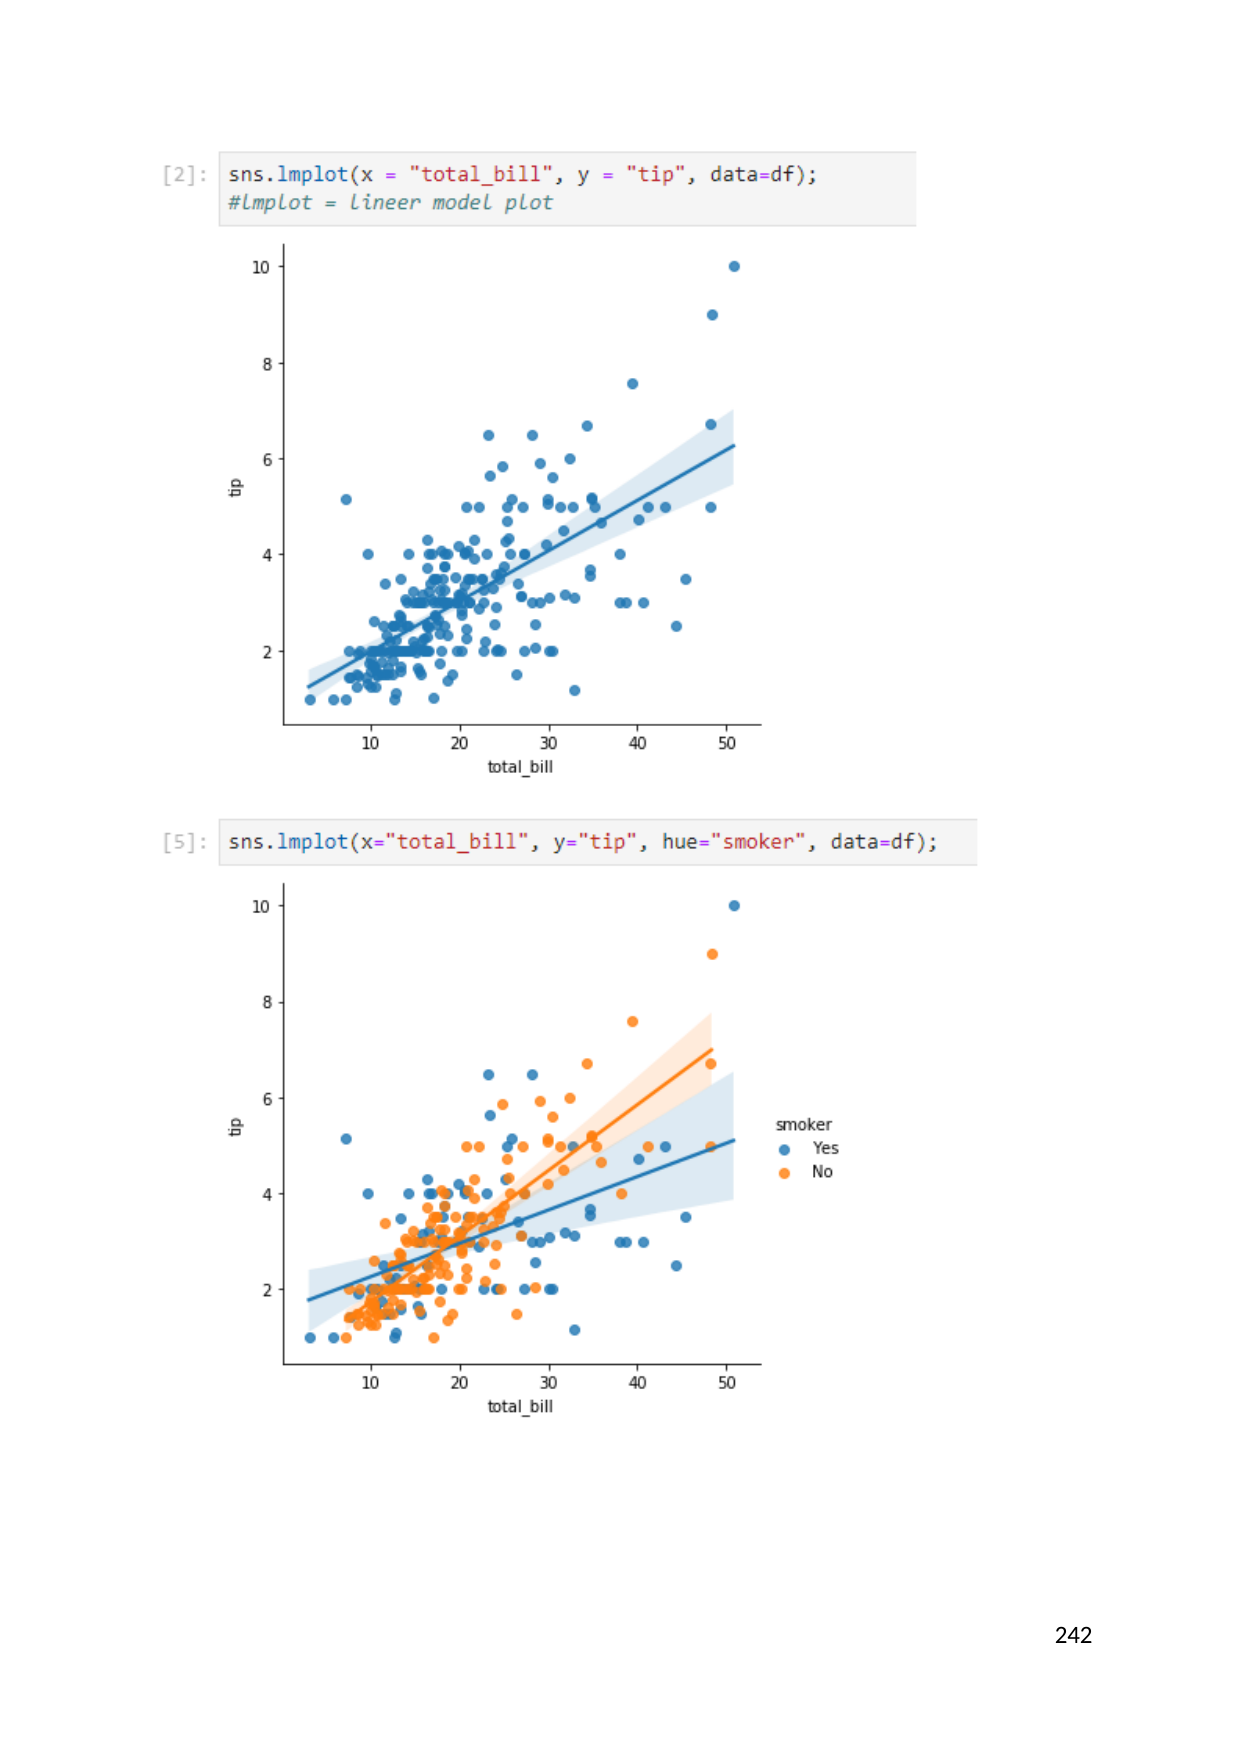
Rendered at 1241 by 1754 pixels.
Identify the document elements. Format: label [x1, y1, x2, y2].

picture [147, 147, 917, 787]
picture [147, 805, 978, 1436]
